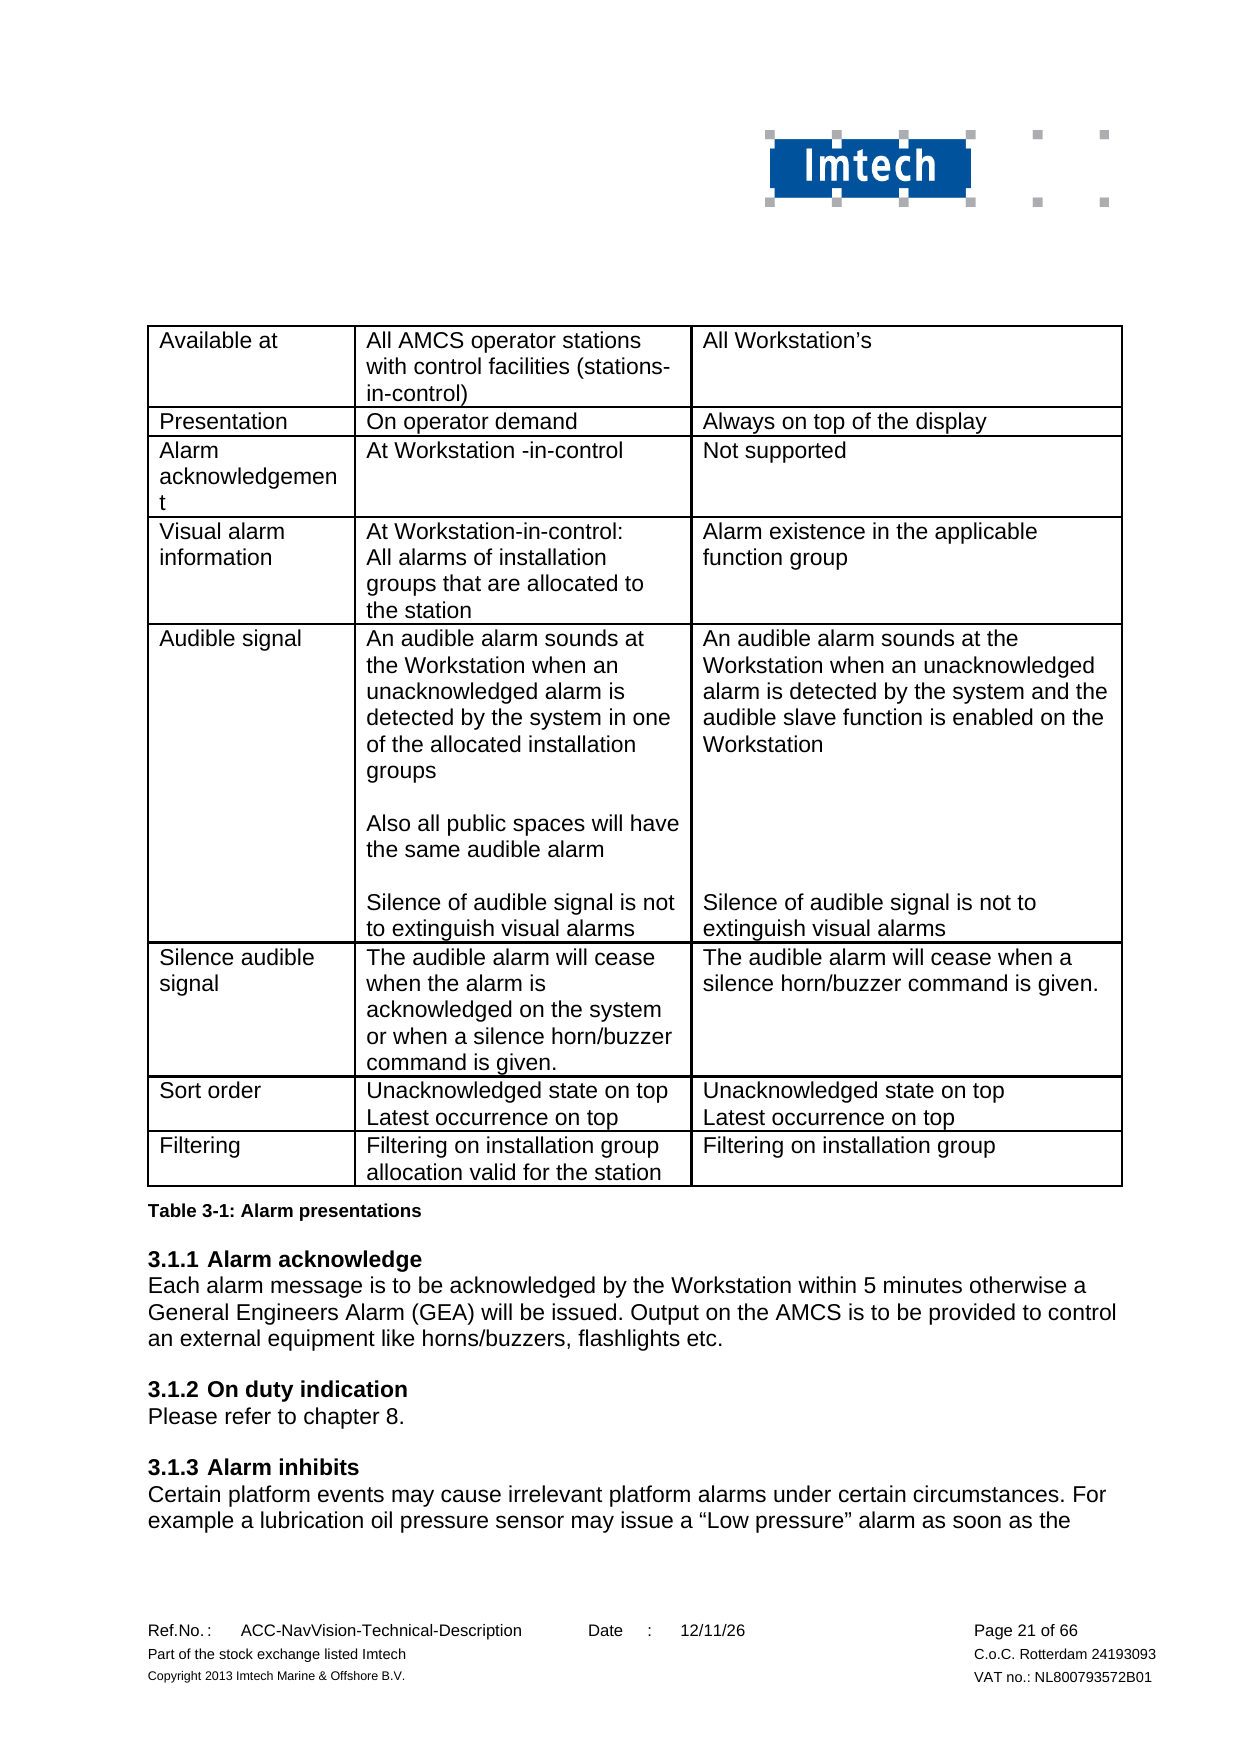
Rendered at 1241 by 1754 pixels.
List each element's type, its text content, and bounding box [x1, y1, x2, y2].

table_cell Sort order [149, 1078, 354, 1130]
subtitle Alarm acknowledge [148, 1246, 1122, 1272]
subtitle Alarm inhibits [148, 1454, 1122, 1481]
table_cell Unacknowledged state on top Latest occurrence on top [693, 1078, 1121, 1130]
table_cell At Workstation-in-control: All alarms of installation groups that are allocated to the station [356, 518, 690, 623]
table_cell Alarm acknowledgement [149, 437, 354, 516]
table_cell Filtering on installation group allocation valid for the station [356, 1132, 690, 1185]
table_cell The audible alarm will cease when a silence horn/buzzer command is given. [693, 944, 1121, 1075]
table_cell Alarm existence in the applicable function group [693, 518, 1121, 623]
table_cell Unacknowledged state on top Latest occurrence on top [356, 1078, 690, 1130]
table_cell An audible alarm sounds at the Workstation when an unacknowledged alarm is detected by the system and the audible slave function is enabled on the Workstation Silence of audible signal is not to extinguish visual alarms [693, 625, 1121, 941]
table_cell At Workstation -in-control [356, 437, 690, 516]
table_cell All AMCS operator stations with control facilities (stations-in-control) [356, 327, 690, 406]
table_cell All Workstation’s [693, 327, 1121, 406]
table_cell Audible signal [149, 625, 354, 941]
table_cell Not supported [693, 437, 1121, 516]
table_cell Visual alarm information [149, 518, 354, 623]
table_cell Presentation [149, 408, 354, 434]
table_cell On operator demand [356, 408, 690, 434]
table_cell An audible alarm sounds at the Workstation when an unacknowledged alarm is detected by the system in one of the allocated installation groups Also all public spaces will have the same audible alarm Silence of audible signal is not to extinguish visual alarms [356, 625, 690, 941]
table_cell The audible alarm will cease when the alarm is acknowledged on the system or when a silence horn/buzzer command is given. [356, 944, 690, 1075]
table_cell Filtering [149, 1132, 354, 1185]
table_cell Always on top of the display [693, 408, 1121, 434]
table_cell Available at [149, 327, 354, 406]
text Table 3-1: Alarm presentations [148, 1199, 1122, 1221]
text Please refer to chapter 8. [148, 1403, 1122, 1429]
table_cell Silence audible signal [149, 944, 354, 1075]
subtitle On duty indication [148, 1376, 1122, 1403]
table_cell Filtering on installation group [693, 1132, 1121, 1185]
text Each alarm message is to be acknowledged by the Workstation within 5 minutes otherwise a General Engineers Alarm (GEA) will be issued. Output on the AMCS is to be provided to control an external equipment like horns/buzzers, flashlights etc. [148, 1272, 1122, 1351]
picture [765, 130, 1109, 207]
